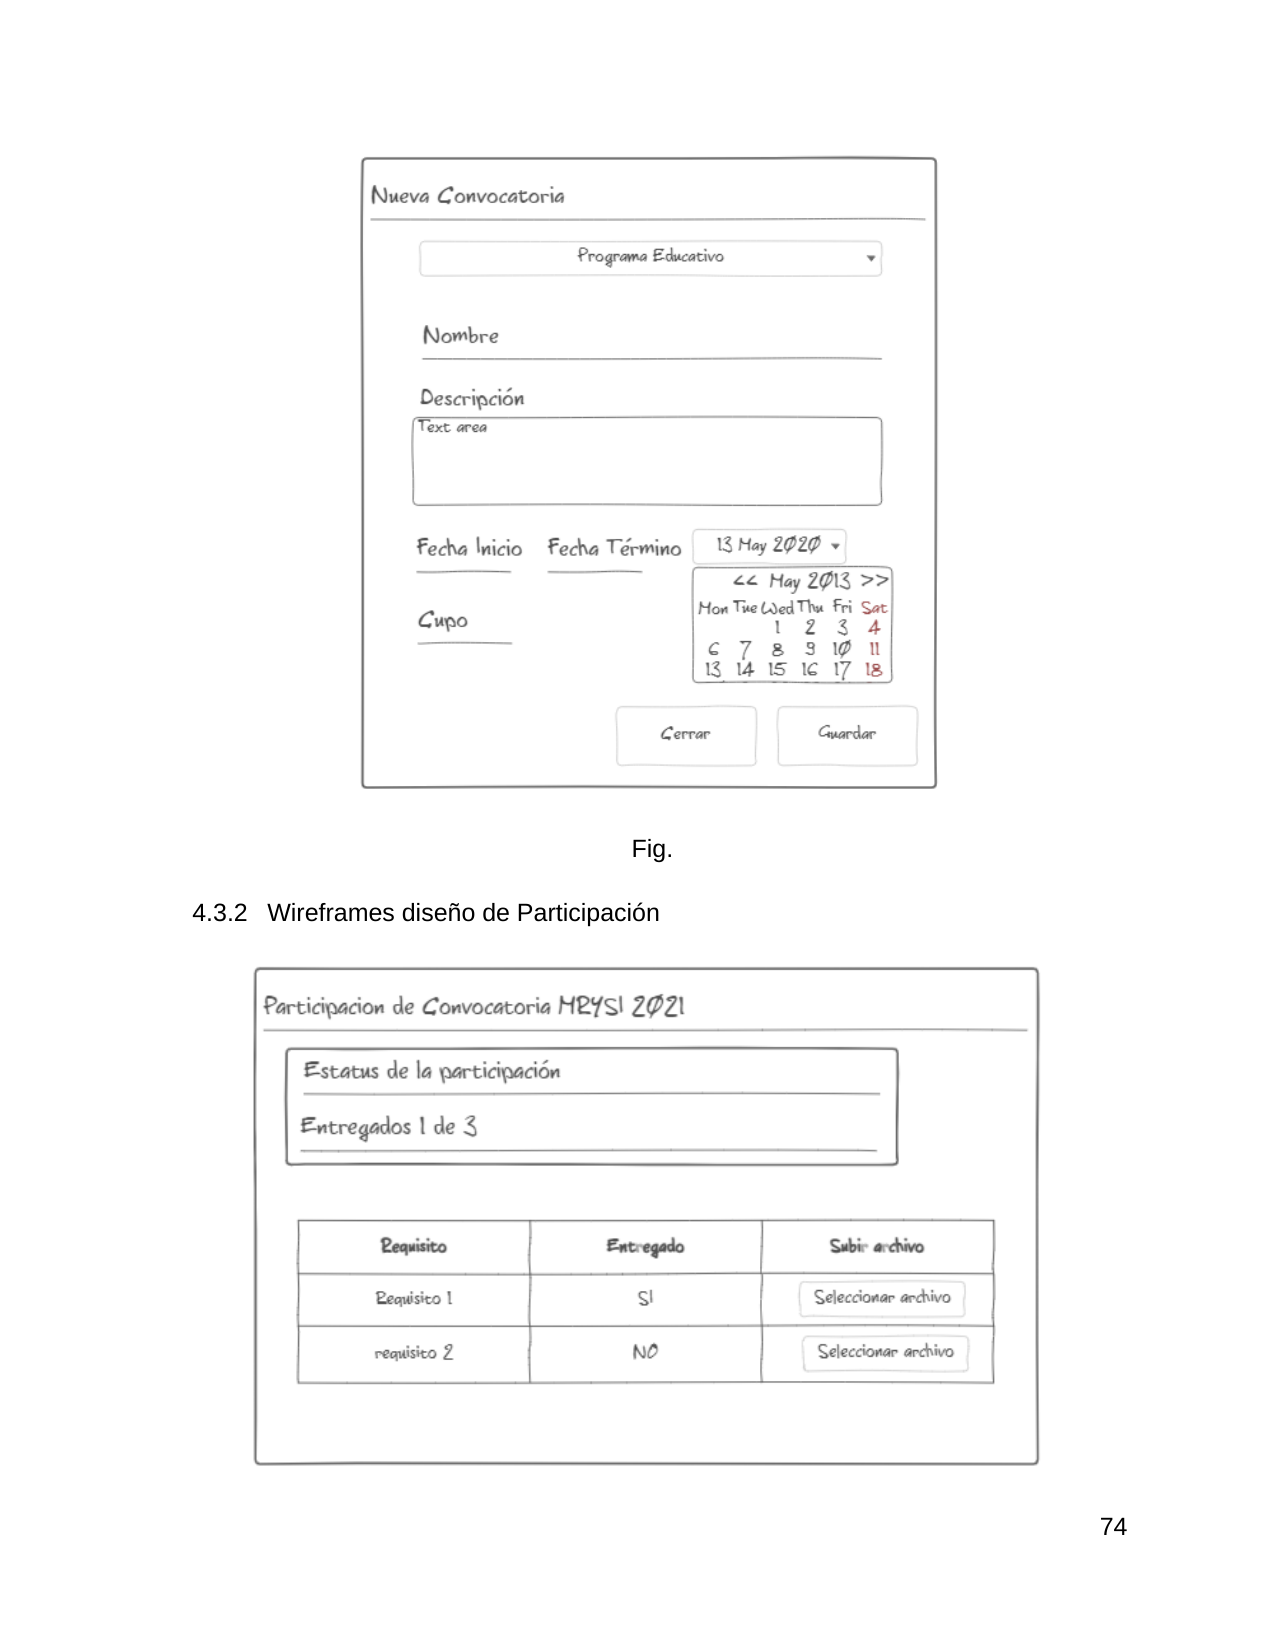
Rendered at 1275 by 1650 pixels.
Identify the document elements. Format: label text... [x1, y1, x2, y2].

picture [349, 147, 956, 799]
text Fig. [177, 834, 1127, 863]
subtitle Wireframes diseño de Participación [192, 898, 1127, 927]
picture [241, 953, 1063, 1480]
